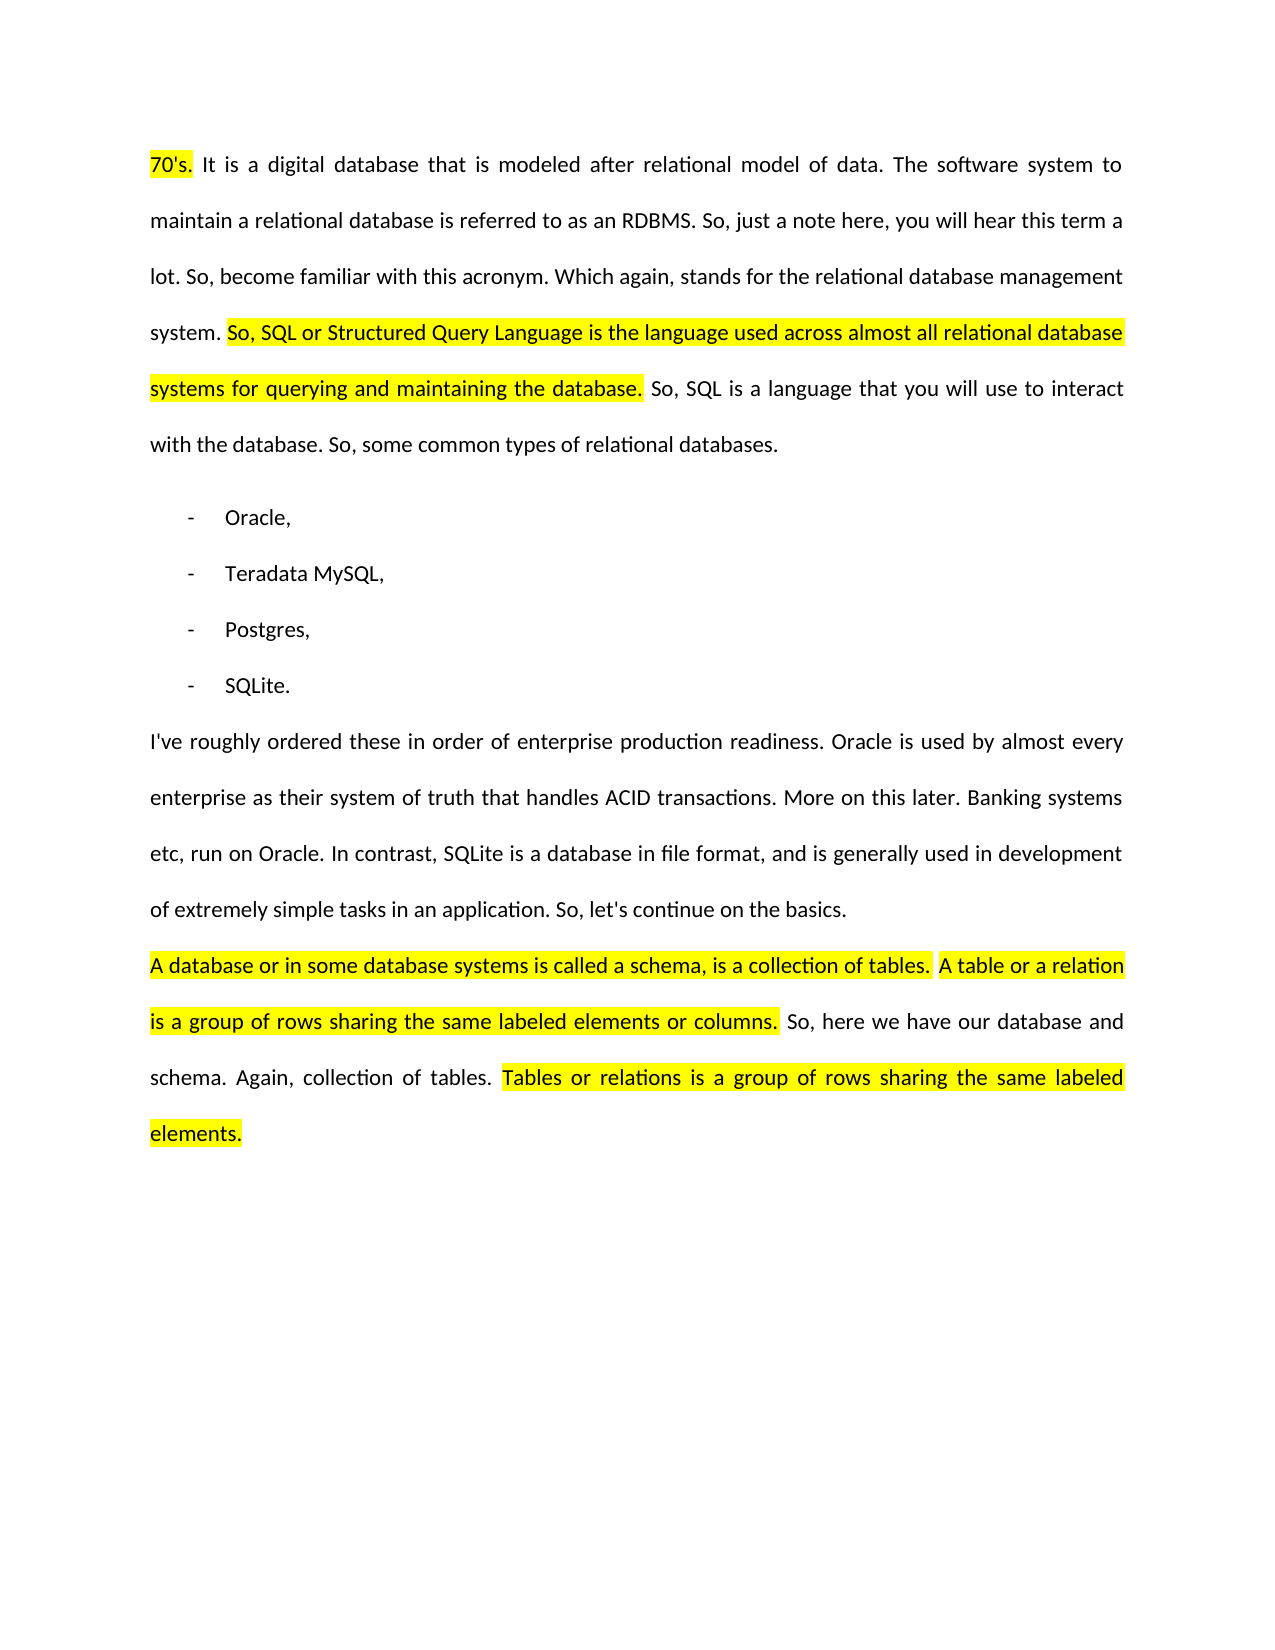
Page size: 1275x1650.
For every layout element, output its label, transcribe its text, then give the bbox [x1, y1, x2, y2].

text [150, 150, 1125, 458]
list A database or in some database systems is called a schema, is a collection of tables. A table or a relation is a group of rows sharing the same labeled elements or columns. So, here we have our database and schema. Again, collection of tables. Tables or relations is a group of rows sharing the same labeled elements. [150, 951, 1125, 1147]
list SQLite. [187, 671, 1125, 699]
list I've roughly ordered these in order of enterprise production readiness. Oracle is used by almost every enterprise as their system of truth that handles ACID transactions. More on this later. Banking systems etc, run on Oracle. In contrast, SQLite is a database in file format, and is generally used in development of extremely simple tasks in an application. So, let's continue on the basics. [150, 727, 1125, 923]
list Teradata MySQL, [187, 559, 1125, 587]
list Postgres, [187, 615, 1125, 643]
list Oracle, [187, 503, 1125, 531]
